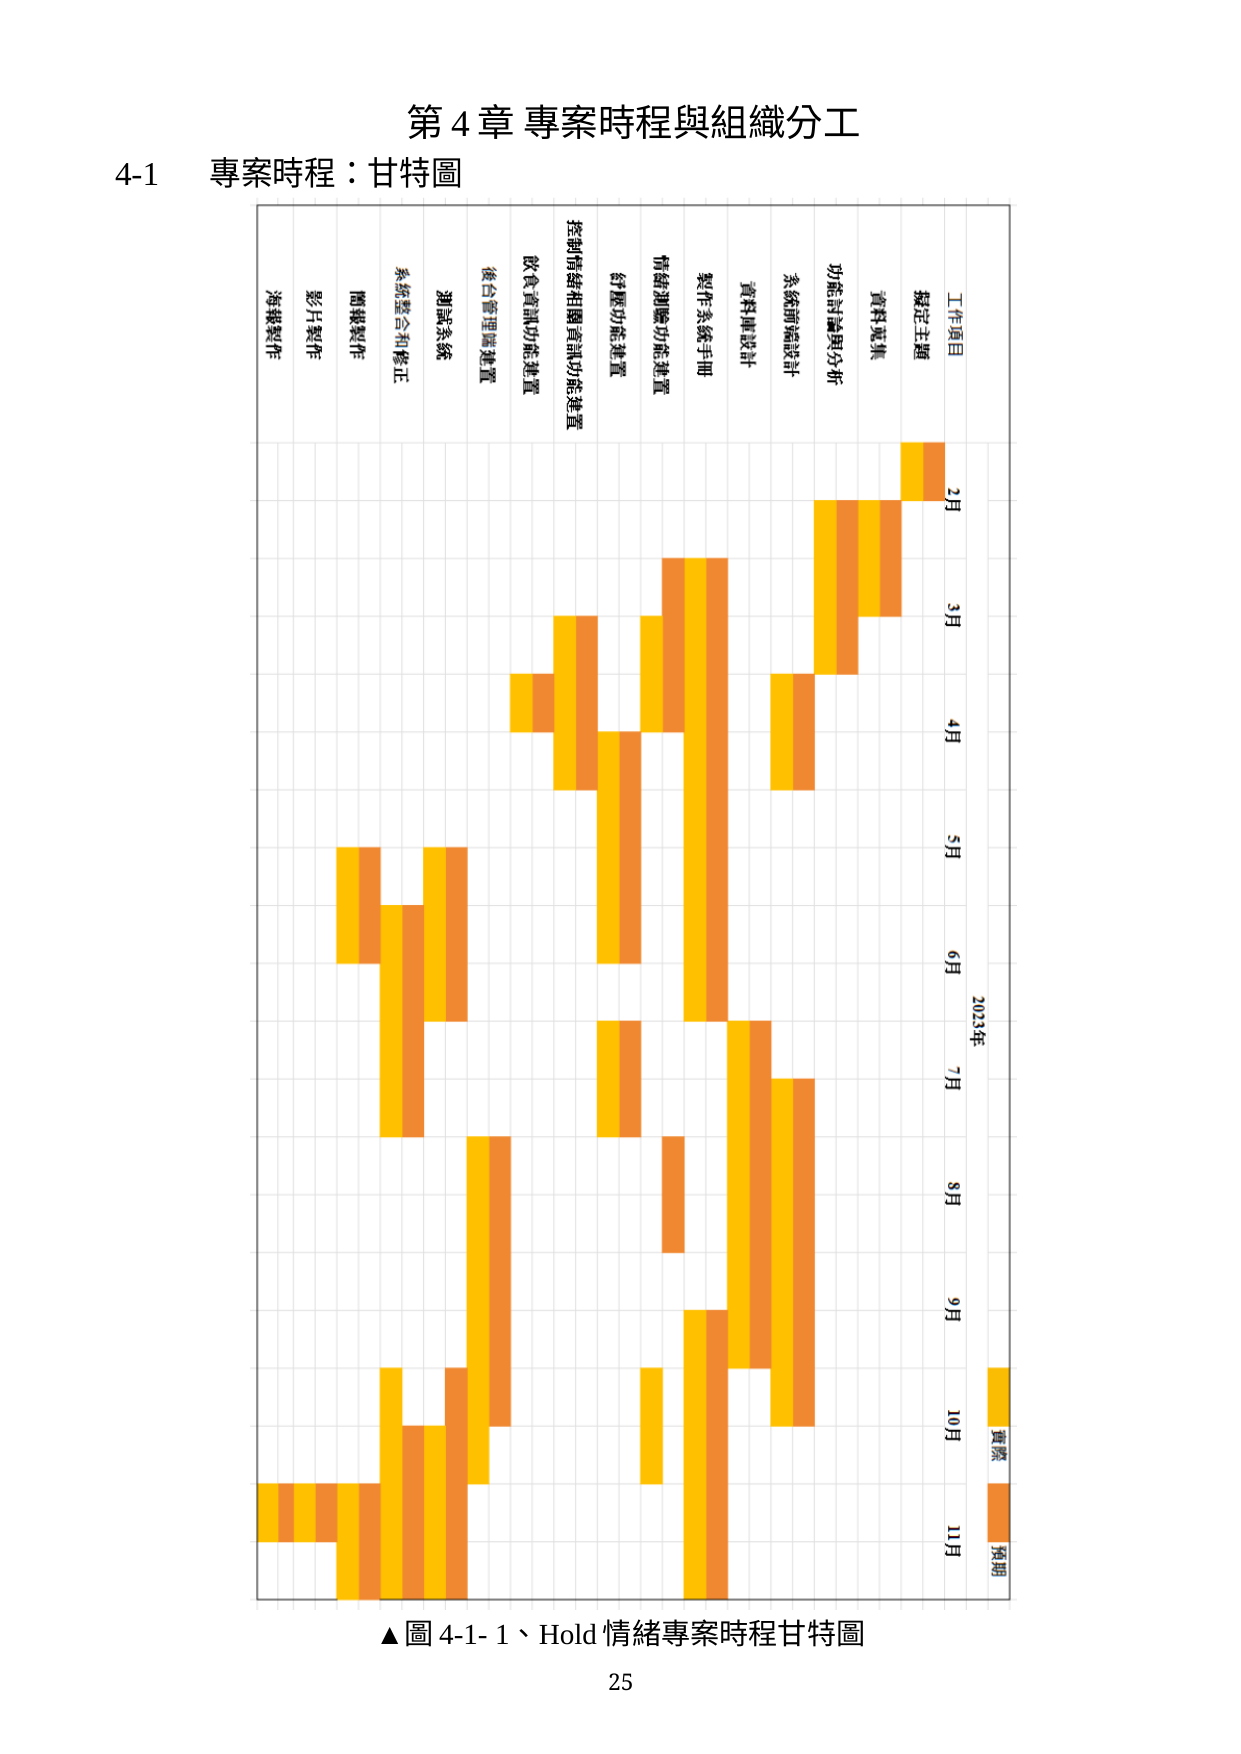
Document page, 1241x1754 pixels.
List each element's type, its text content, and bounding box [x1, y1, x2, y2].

subtitle 專案時程：甘特圖 [115, 147, 1152, 195]
picture [251, 199, 1017, 1609]
text ▲圖4-1- 1、Hold情緒專案時程甘特圖 [89, 1611, 1152, 1653]
subtitle 第4章 專案時程與組織分工 [115, 92, 1152, 147]
